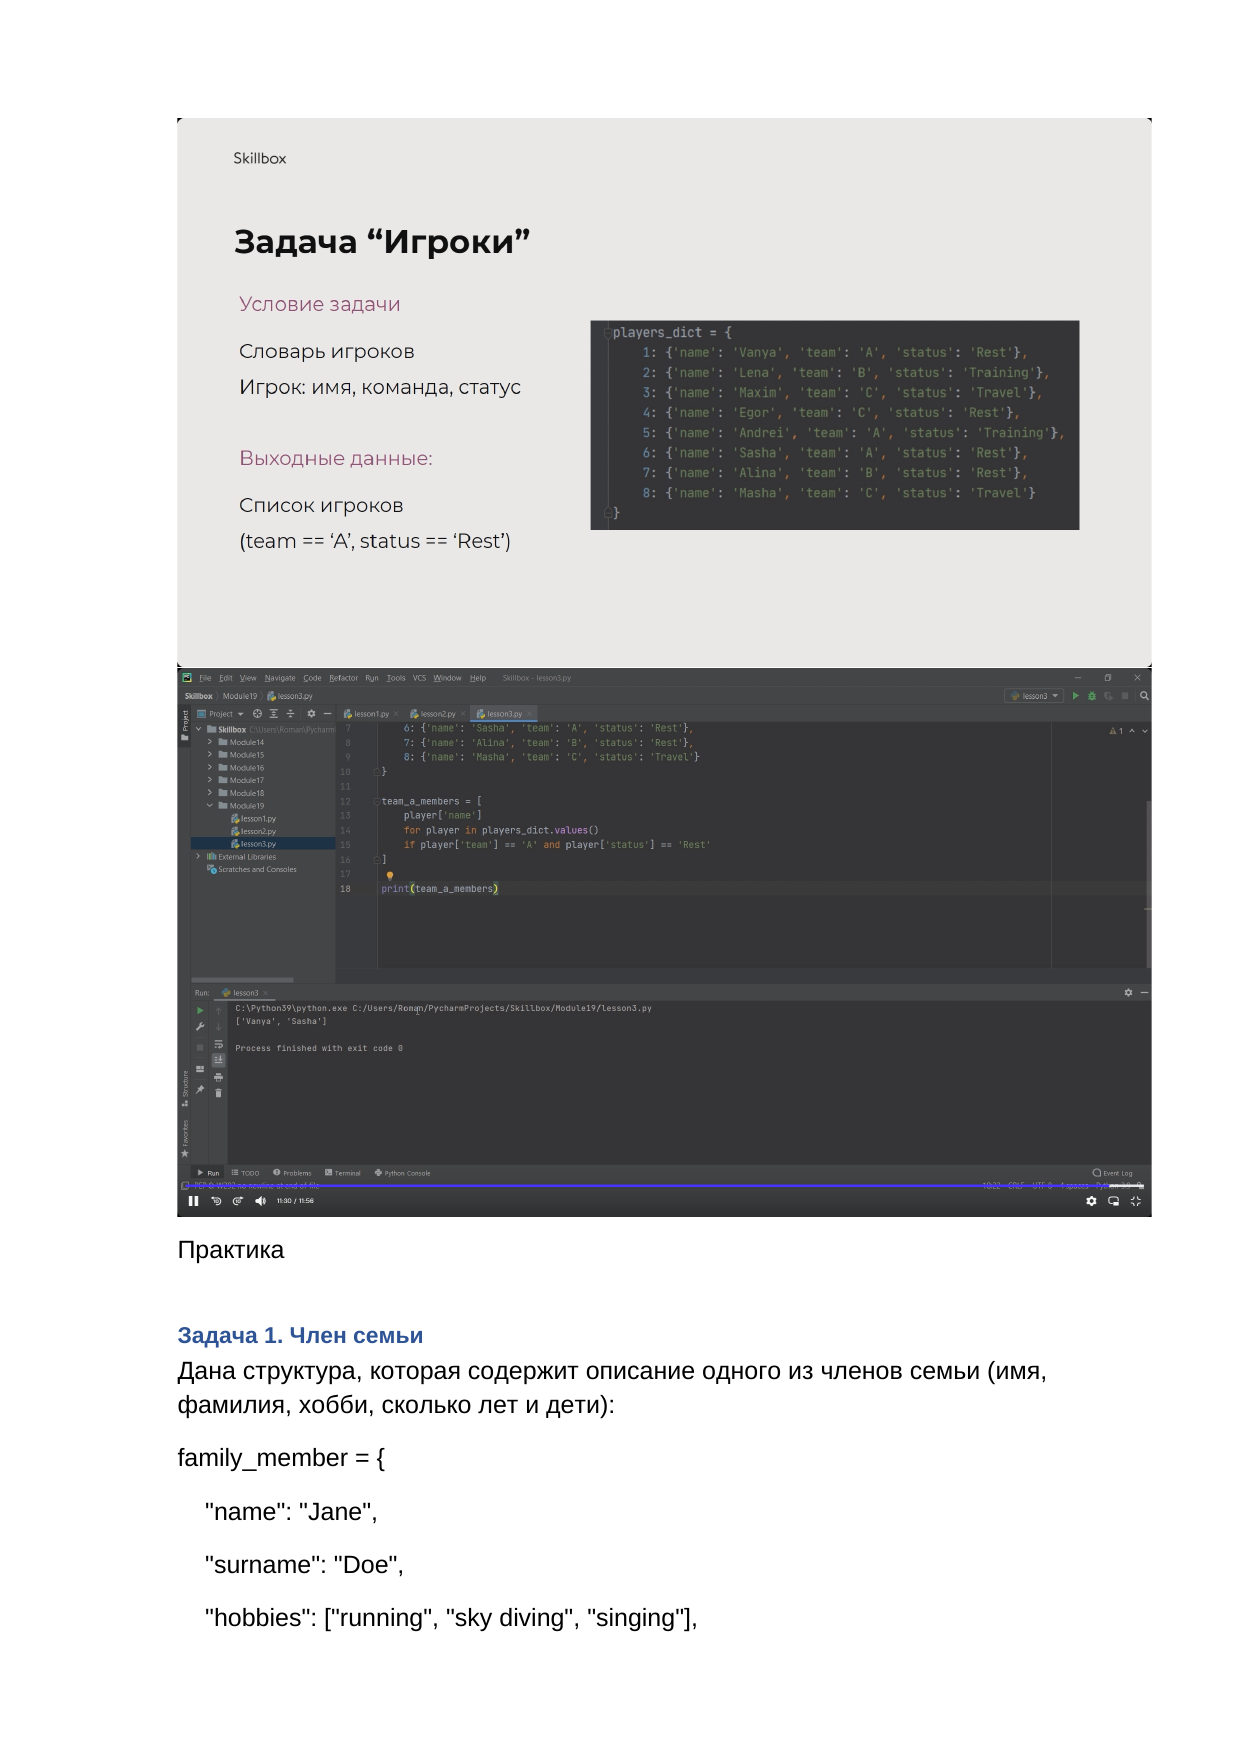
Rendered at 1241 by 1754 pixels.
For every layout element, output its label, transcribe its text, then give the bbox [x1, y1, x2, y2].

text "hobbies": ["running", "sky diving", "singing"], [177, 1597, 1152, 1631]
subtitle Задача 1. Член семьи [177, 1293, 1152, 1348]
text Дана структура, которая содержит описание одного из членов семьи (имя, фамилия, хобби, сколько лет и дети): [177, 1350, 1152, 1419]
picture [177, 118, 1152, 667]
text "name": "Jane", [177, 1491, 1152, 1525]
text family_member = { [177, 1438, 1152, 1472]
text "surname": "Doe", [177, 1544, 1152, 1578]
picture [177, 668, 1152, 1217]
subtitle Практика [177, 1235, 1152, 1264]
